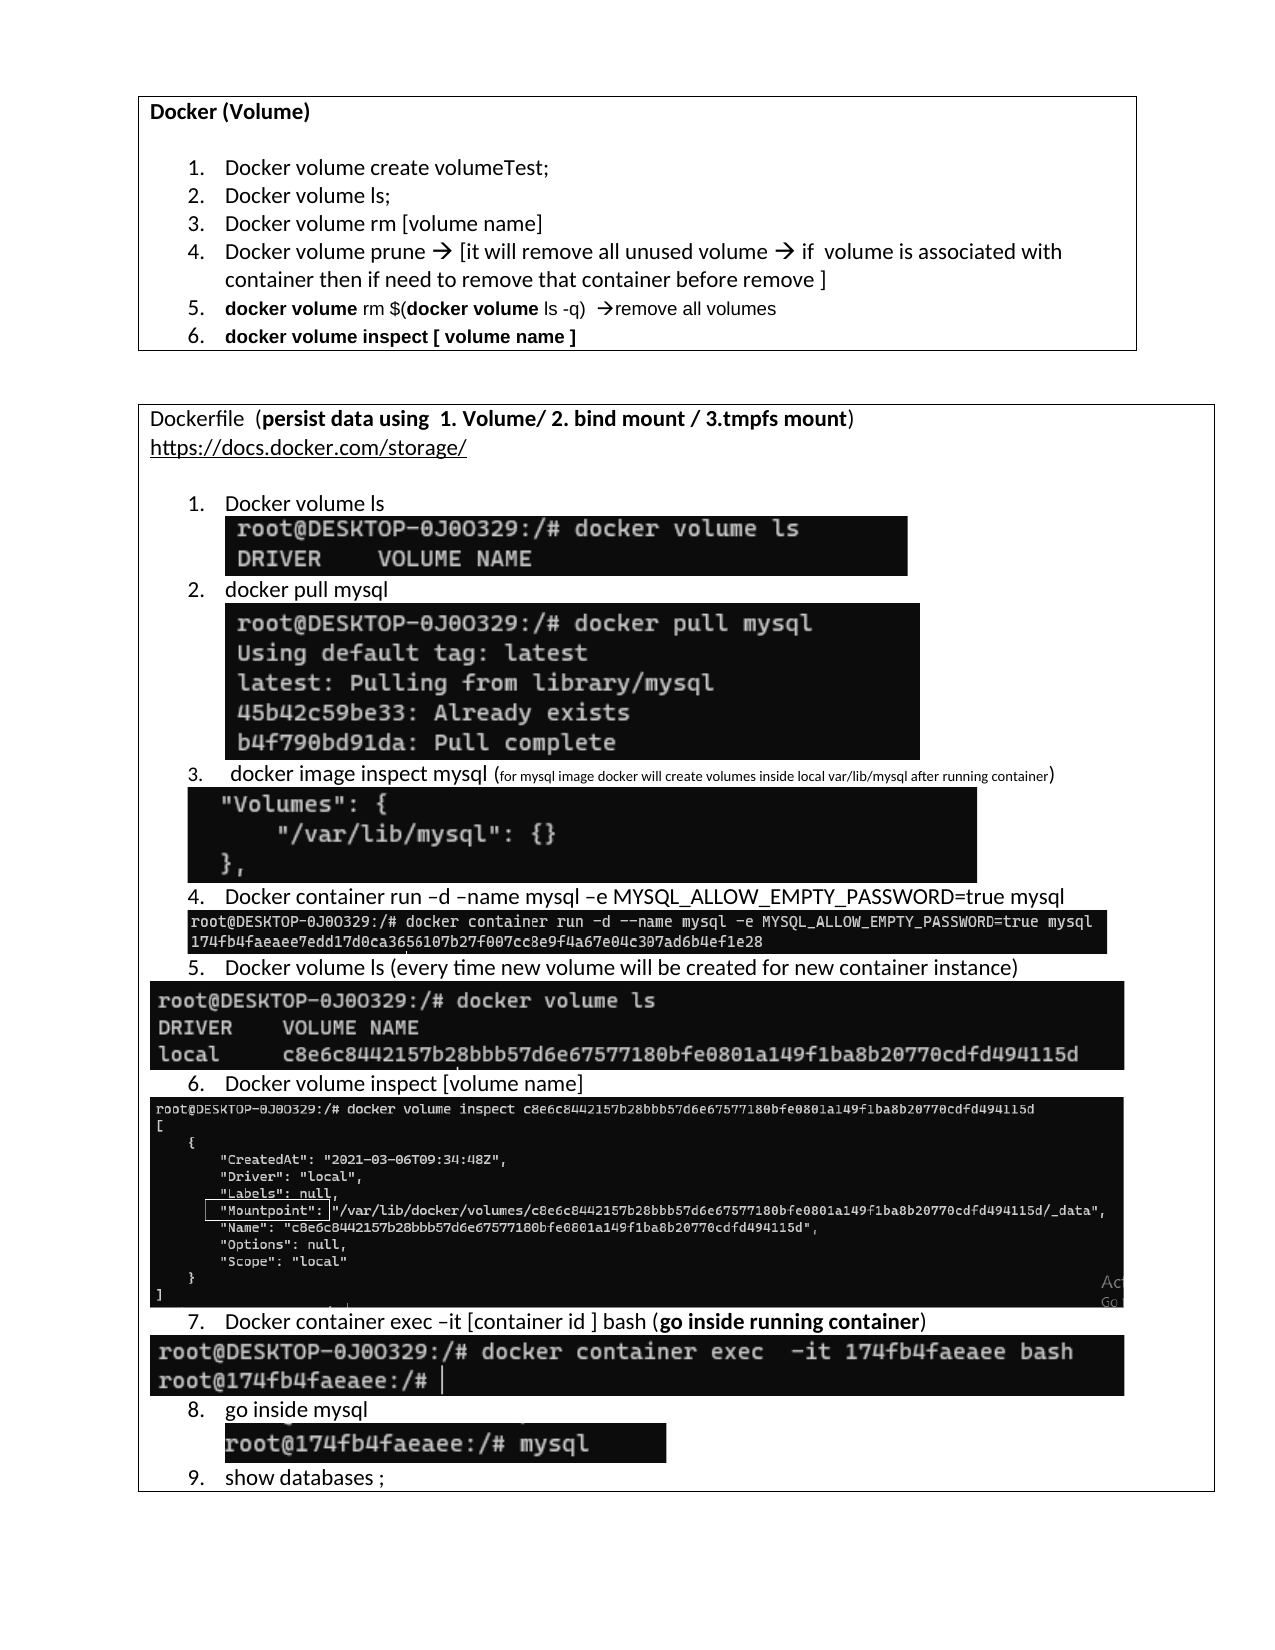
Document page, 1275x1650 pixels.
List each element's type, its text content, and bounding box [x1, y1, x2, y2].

picture [225, 1423, 667, 1463]
picture [225, 516, 908, 576]
table_header Docker (Volume) Docker volume create volumeTest; Docker volume ls; Docker volume rm [volume name] Docker volume prune [it will remove all unused volume if volume is associated with container then if need to remove that container before remove ] docker volume rm $(docker volume ls -q) remove all volumes docker volume inspect [ volume name ] [139, 97, 1136, 349]
picture [150, 981, 1125, 1070]
picture [187, 910, 1108, 954]
picture [187, 787, 978, 883]
picture [225, 603, 920, 760]
picture [150, 1097, 1124, 1308]
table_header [139, 405, 1214, 1491]
picture [150, 1335, 1125, 1396]
